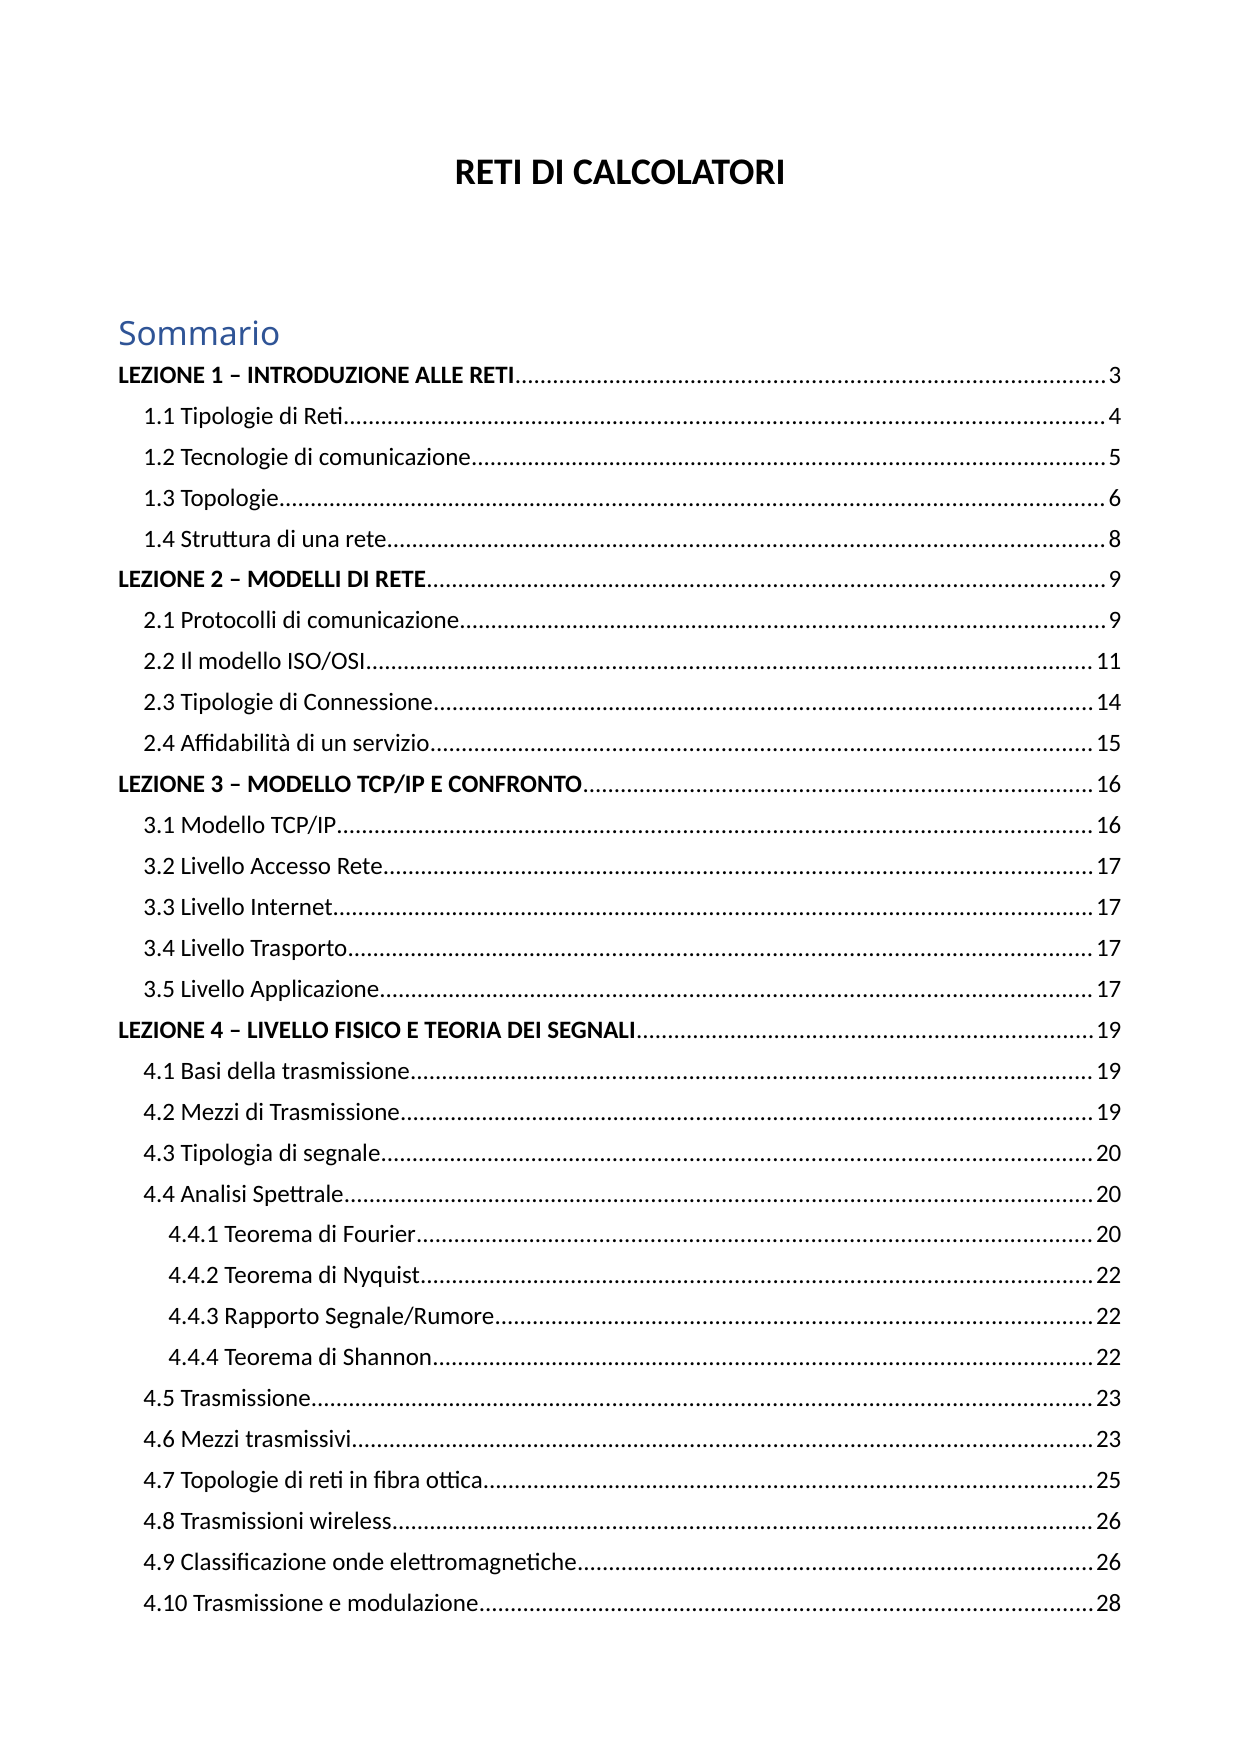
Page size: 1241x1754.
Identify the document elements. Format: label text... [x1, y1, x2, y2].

text RETI DI CALCOLATORI [118, 148, 1122, 193]
